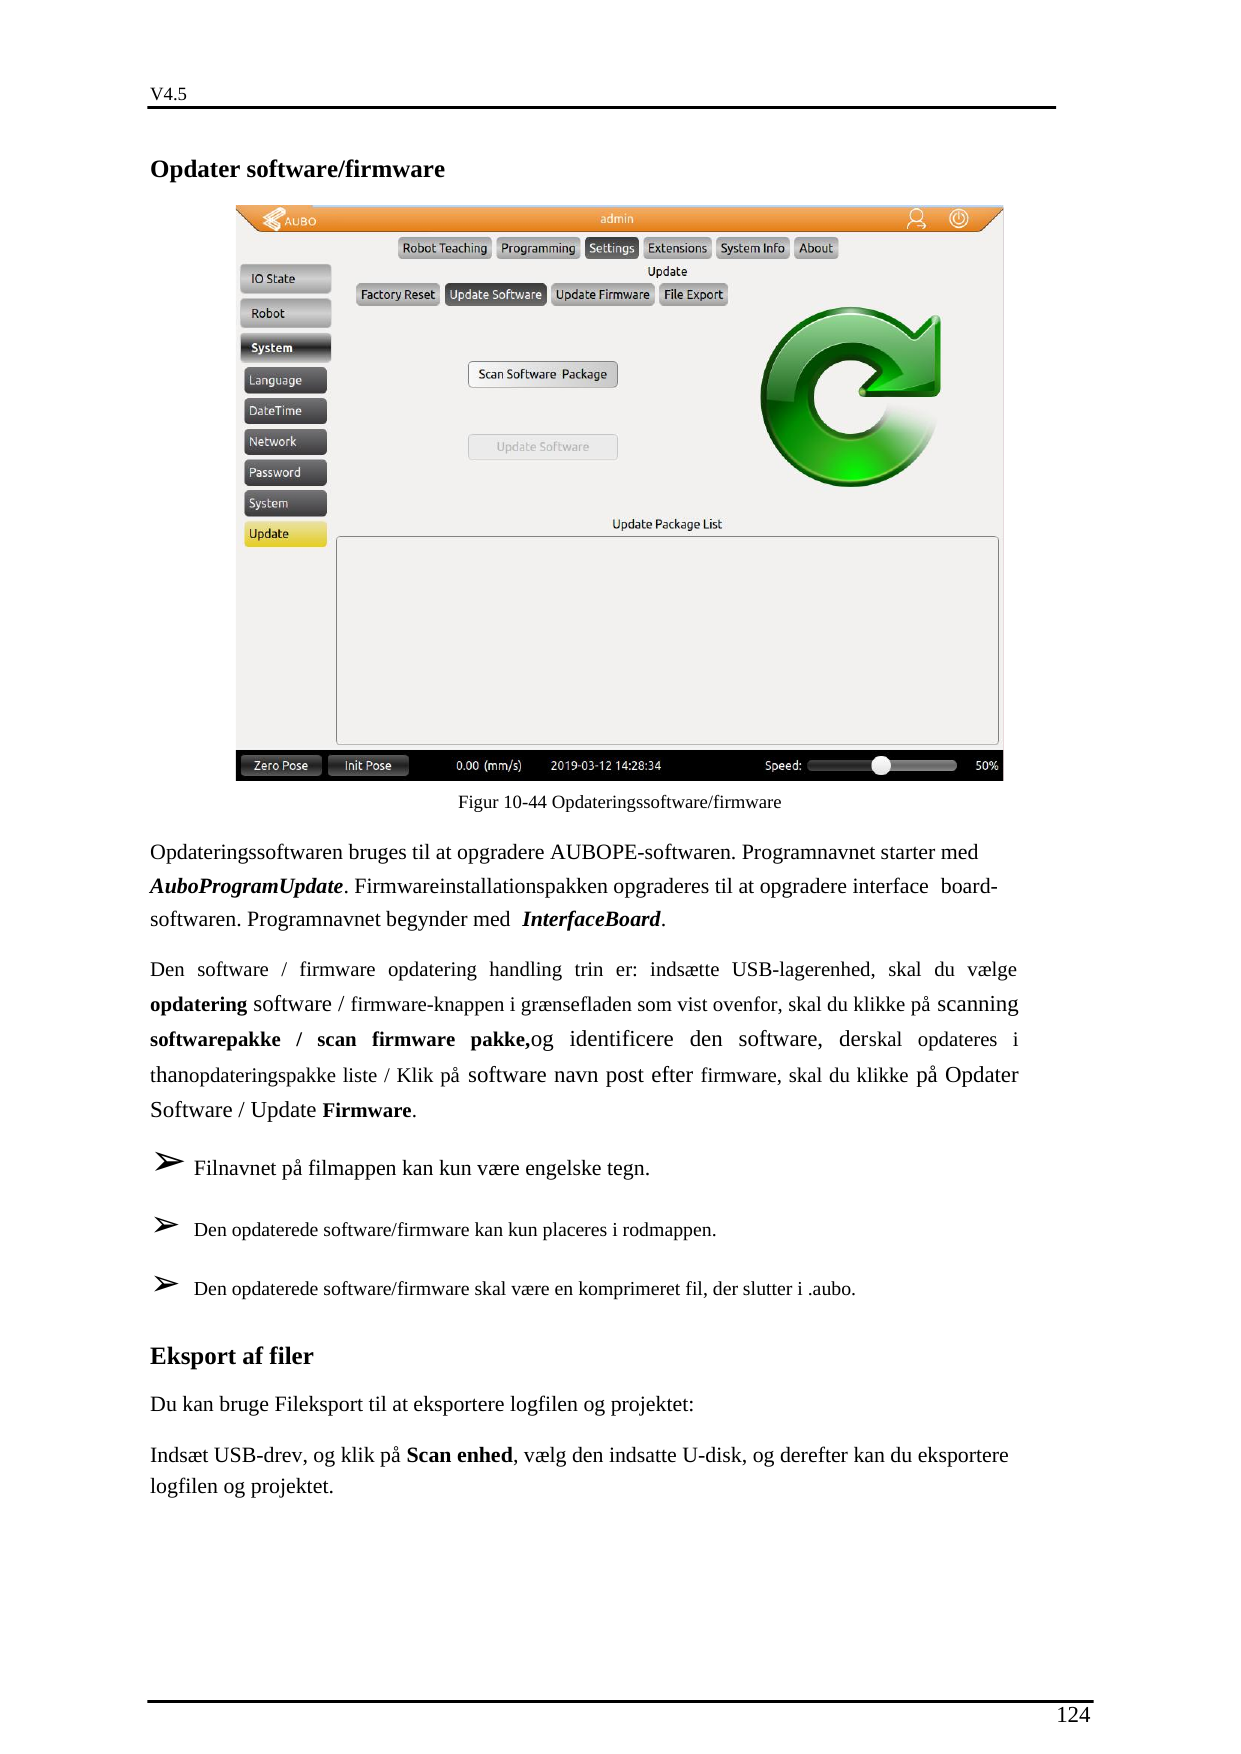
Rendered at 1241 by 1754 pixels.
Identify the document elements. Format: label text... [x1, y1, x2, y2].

list Den opdaterede software/firmware skal være en komprimeret fil, der slutter i .aubo. [150, 1265, 1090, 1303]
text Figur 10-44 Opdateringssoftware/firmware [150, 791, 1089, 813]
text Opdater software/firmware [150, 154, 1090, 182]
text Indsæt USB-drev, og klik på Scan enhed, vælg den indsatte U-disk, og derefter kan du eksportere logfilen og projektet. [150, 1442, 1039, 1498]
text Den software / firmware opdatering handling trin er: indsætte USB-lagerenhed, skal du vælge opdatering software / firmware-knappen i grænsefladen som vist ovenfor, skal du klikke på scanning softwarepakke / scan firmware pakke,og identificere den software, derskal opdateres i thanopdateringspakke liste / Klik på software navn post efter firmware, skal du klikke på Opdater Software / Update Firmware. [150, 956, 1019, 1123]
text Opdateringssoftwaren bruges til at opgradere AUBOPE-softwaren. Programnavnet starter med AuboProgramUpdate. Firmwareinstallationspakken opgraderes til at opgradere interface board-softwaren. Programnavnet begynder med InterfaceBoard. [150, 839, 1029, 931]
text Eksport af filer [150, 1341, 1090, 1370]
picture [235, 205, 1004, 781]
text V4.5 [150, 83, 1090, 104]
list Den opdaterede software/firmware kan kun placeres i rodmappen. [150, 1207, 1090, 1244]
list Filnavnet på filmappen kan kun være engelske tegn. [150, 1132, 1090, 1186]
text Du kan bruge Fileksport til at eksportere logfilen og projektet: [150, 1391, 1090, 1417]
